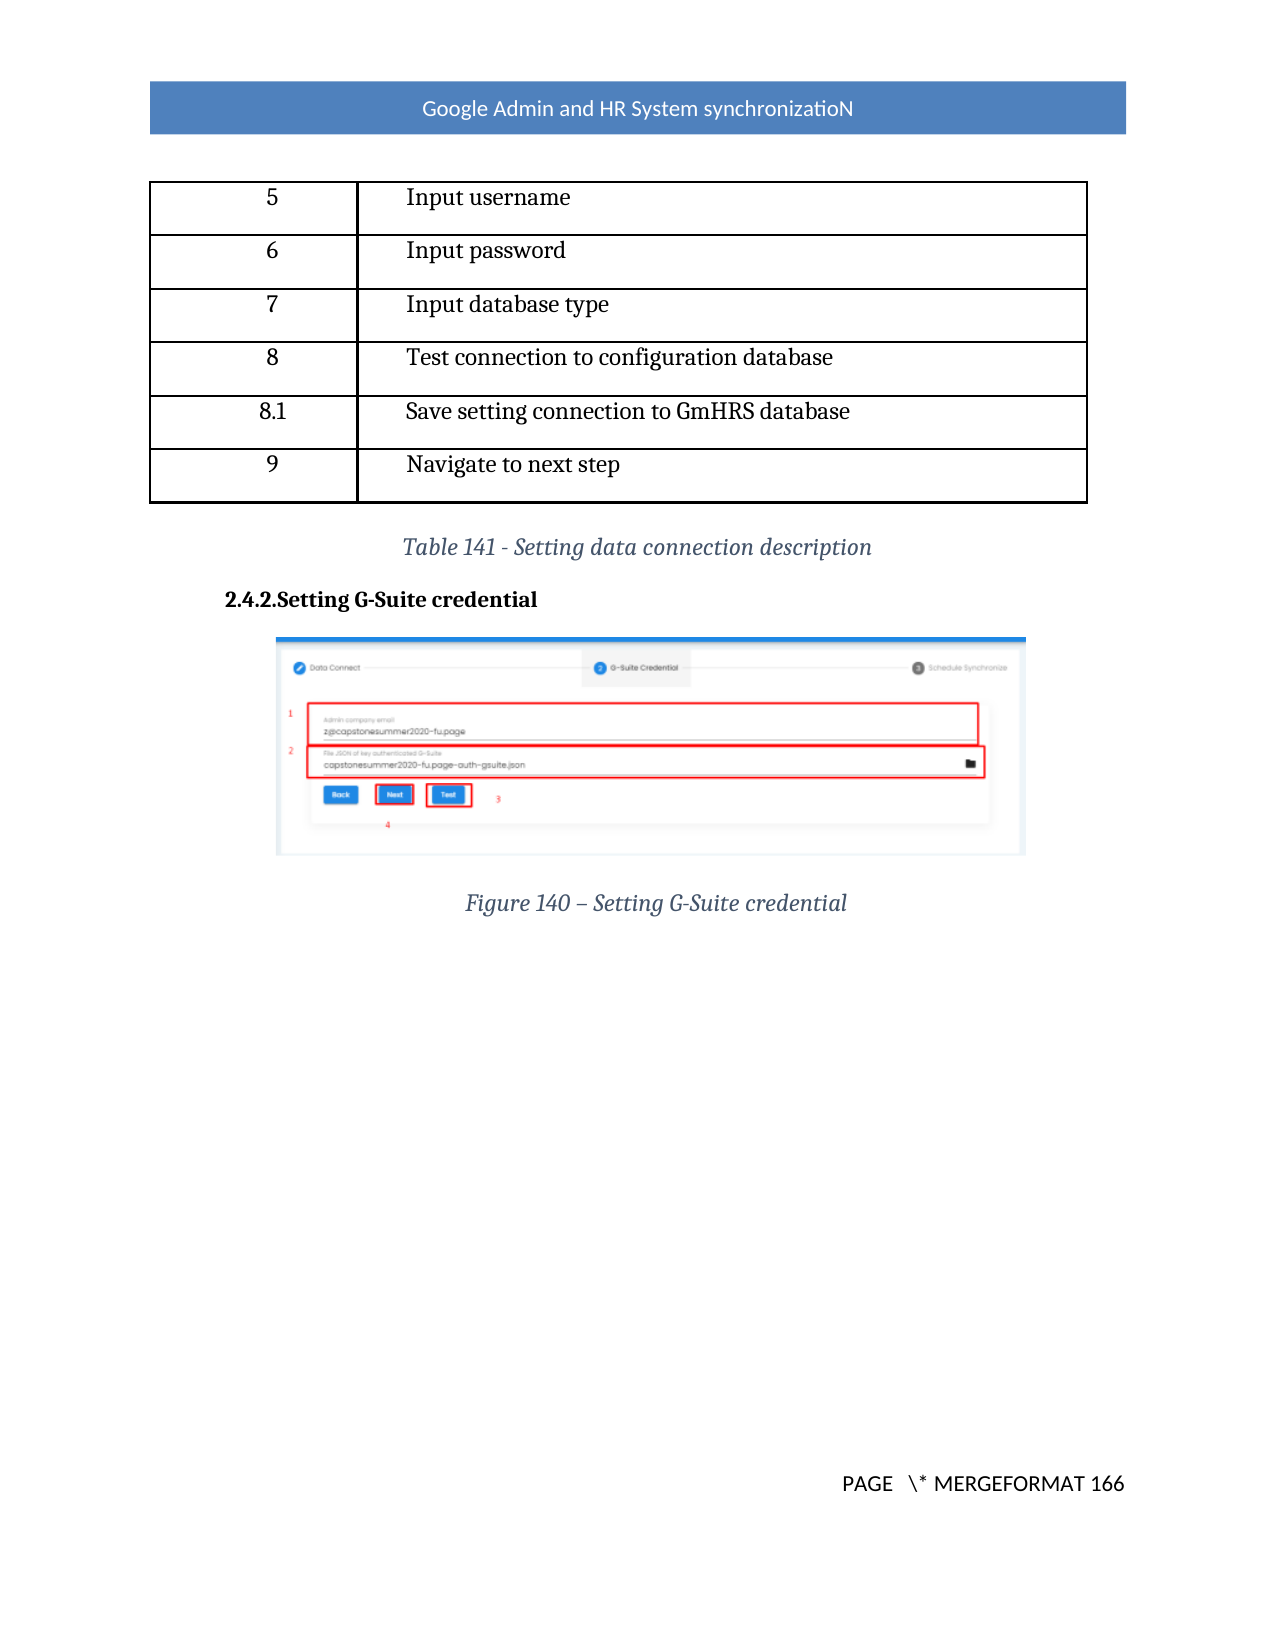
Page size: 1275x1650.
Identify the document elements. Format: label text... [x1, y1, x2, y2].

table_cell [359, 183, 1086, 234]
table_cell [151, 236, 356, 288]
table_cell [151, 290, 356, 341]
text Table 141 - Setting data connection description [150, 533, 1125, 561]
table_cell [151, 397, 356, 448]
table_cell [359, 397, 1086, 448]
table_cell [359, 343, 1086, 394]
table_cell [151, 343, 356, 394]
picture [275, 637, 1026, 857]
subtitle Setting G-Suite credential [225, 586, 1125, 613]
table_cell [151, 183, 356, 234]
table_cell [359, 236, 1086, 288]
text Figure 140 – Setting G-Suite credential [187, 889, 1125, 918]
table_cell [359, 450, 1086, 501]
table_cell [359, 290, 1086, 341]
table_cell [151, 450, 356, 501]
